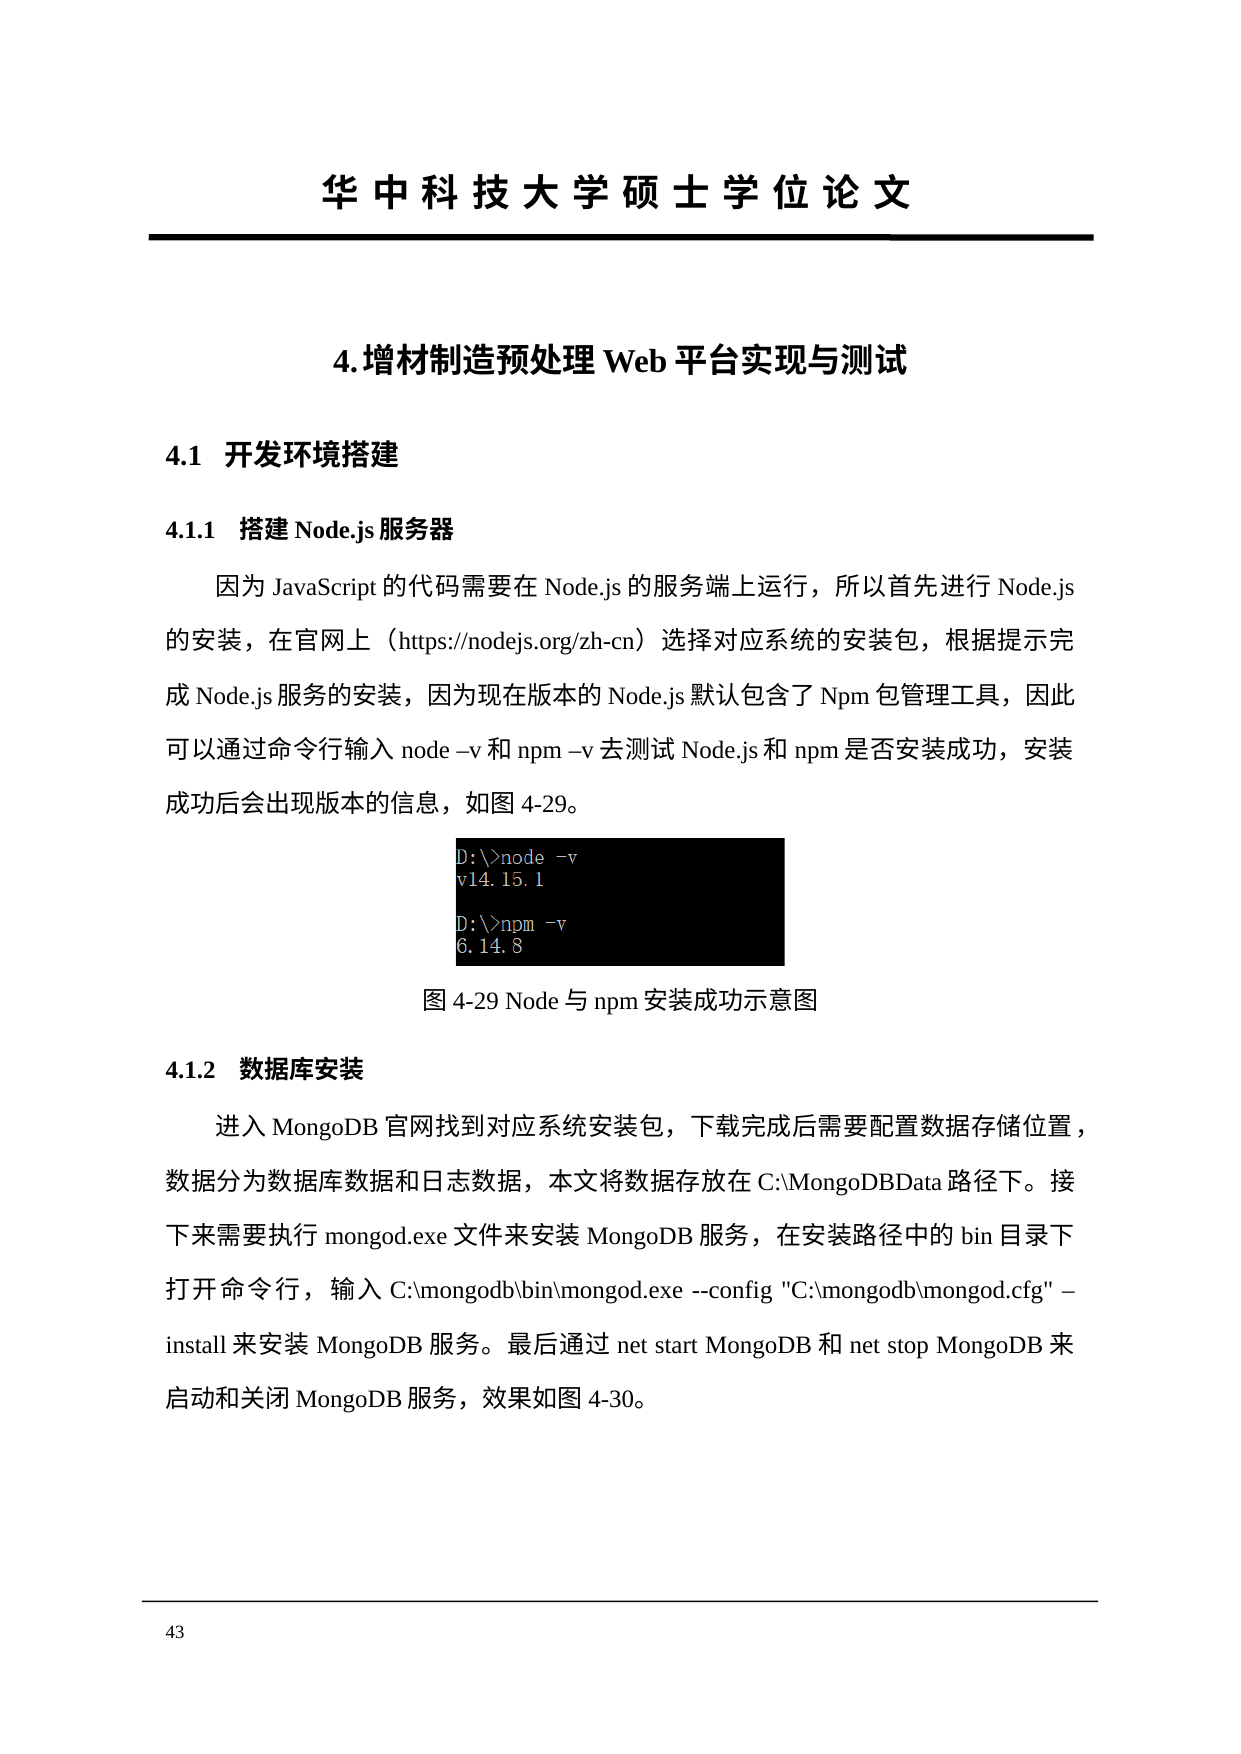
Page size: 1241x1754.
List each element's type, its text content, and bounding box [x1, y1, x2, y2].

subtitle 开发环境搭建 [165, 431, 1075, 473]
picture [455, 838, 785, 966]
subtitle 搭建Node.js服务器 [165, 509, 1075, 546]
subtitle 数据库安装 [165, 1049, 1075, 1086]
subtitle 增材制造预处理Web平台实现与测试 [165, 334, 1075, 382]
